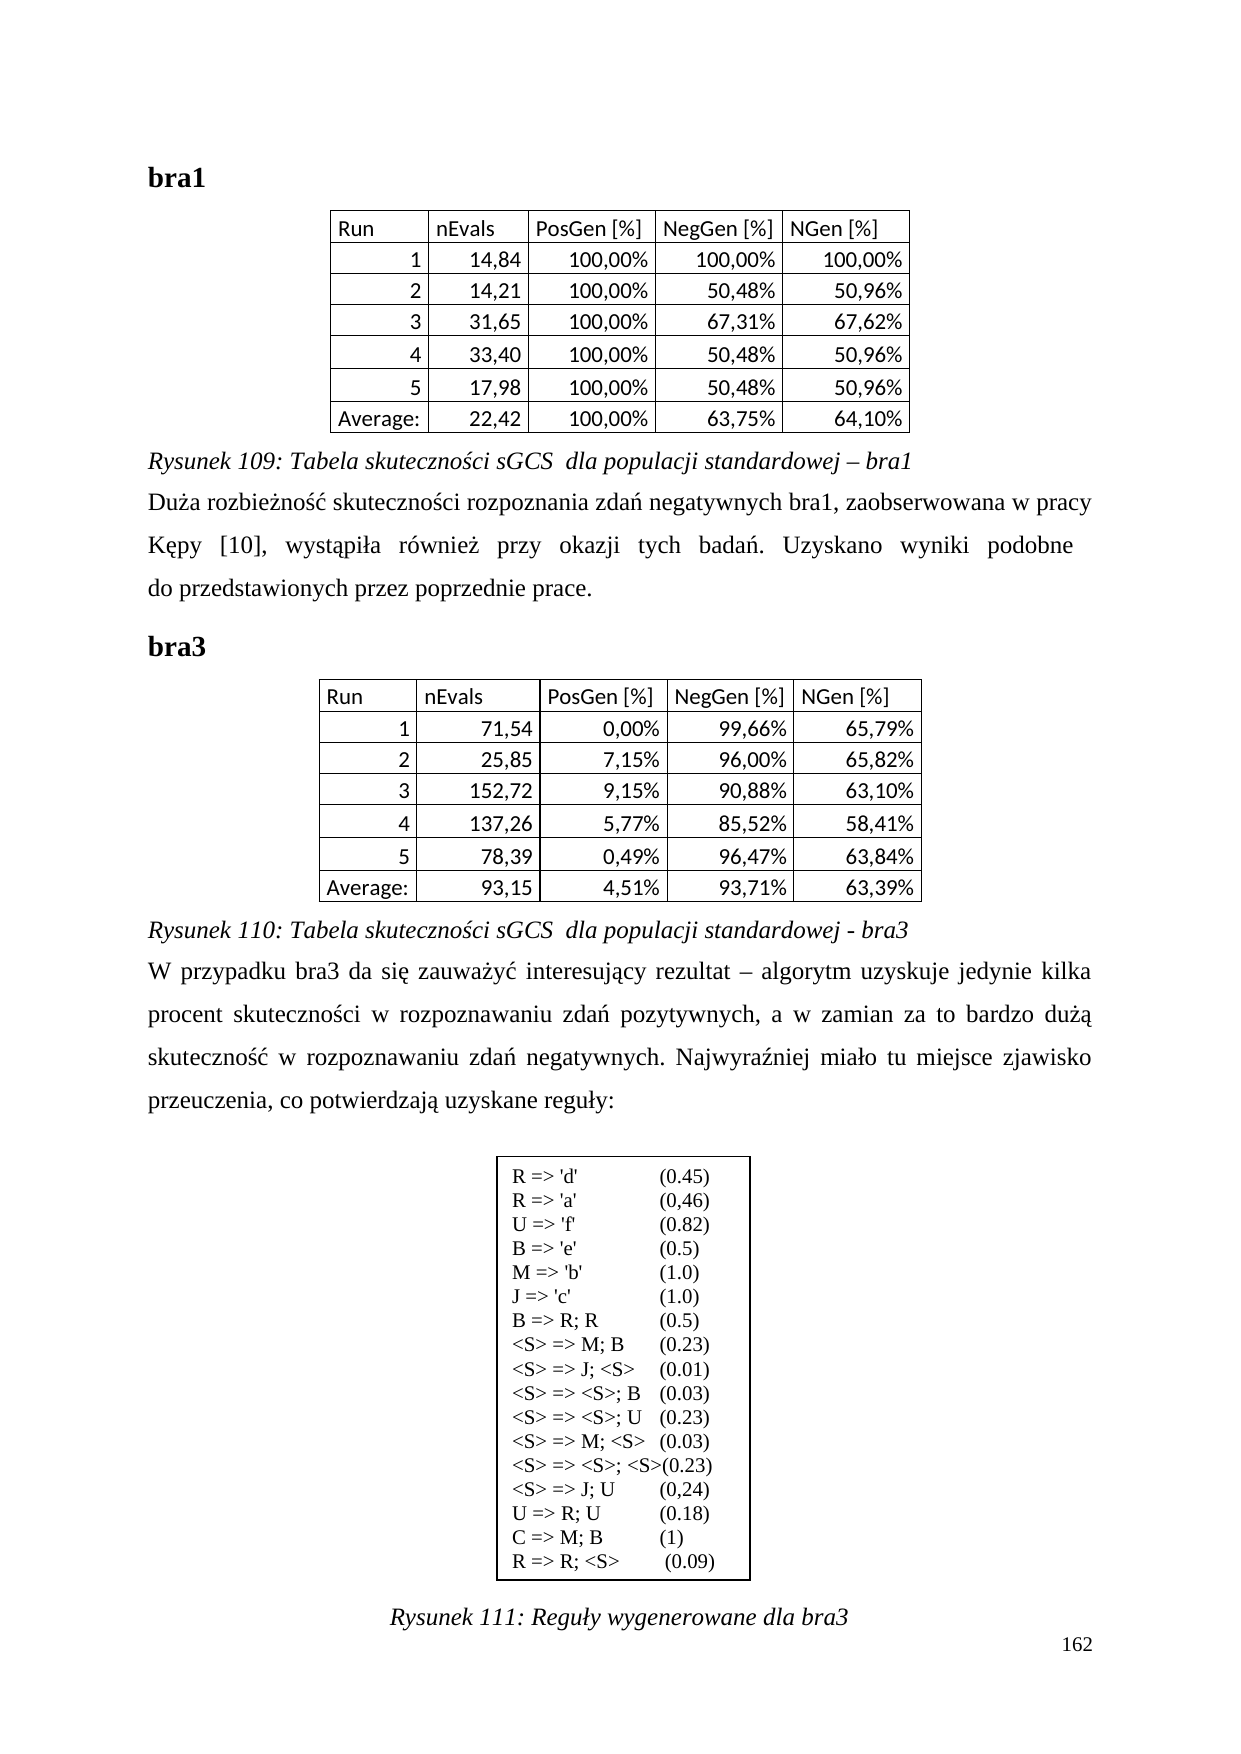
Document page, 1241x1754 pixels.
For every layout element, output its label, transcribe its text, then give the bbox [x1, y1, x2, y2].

text bra1 [148, 160, 1093, 194]
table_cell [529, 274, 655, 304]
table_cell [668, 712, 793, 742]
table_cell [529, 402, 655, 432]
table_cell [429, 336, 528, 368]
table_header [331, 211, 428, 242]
text W przypadku bra3 da się zauważyć interesujący rezultat – algorytm uzyskuje jedynie kilka procent skuteczności w rozpoznawaniu zdań pozytywnych, a w zamian za to bardzo dużą skuteczność w rozpoznawaniu zdań negatywnych. Najwyraźniej miało tu miejsce zjawisko przeuczenia, co potwierdzają uzyskane reguły: [148, 956, 1093, 1114]
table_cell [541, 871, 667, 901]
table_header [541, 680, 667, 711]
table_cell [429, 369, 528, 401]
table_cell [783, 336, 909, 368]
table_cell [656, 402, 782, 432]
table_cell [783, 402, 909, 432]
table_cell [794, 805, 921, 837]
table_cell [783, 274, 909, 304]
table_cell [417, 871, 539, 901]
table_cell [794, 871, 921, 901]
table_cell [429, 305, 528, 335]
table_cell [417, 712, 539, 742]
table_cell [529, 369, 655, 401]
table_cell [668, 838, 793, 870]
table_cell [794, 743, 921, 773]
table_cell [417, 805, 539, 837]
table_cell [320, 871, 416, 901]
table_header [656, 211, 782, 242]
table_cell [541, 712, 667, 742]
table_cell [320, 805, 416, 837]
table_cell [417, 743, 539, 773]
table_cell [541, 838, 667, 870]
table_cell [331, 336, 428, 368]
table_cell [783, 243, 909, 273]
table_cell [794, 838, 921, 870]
text Duża rozbieżność skuteczności rozpoznania zdań negatywnych bra1, zaobserwowana w pracy Kępy, wystąpiła również przy okazji tych badań. Uzyskano wyniki podobne do przedstawionych przez poprzednie prace. [148, 487, 1093, 602]
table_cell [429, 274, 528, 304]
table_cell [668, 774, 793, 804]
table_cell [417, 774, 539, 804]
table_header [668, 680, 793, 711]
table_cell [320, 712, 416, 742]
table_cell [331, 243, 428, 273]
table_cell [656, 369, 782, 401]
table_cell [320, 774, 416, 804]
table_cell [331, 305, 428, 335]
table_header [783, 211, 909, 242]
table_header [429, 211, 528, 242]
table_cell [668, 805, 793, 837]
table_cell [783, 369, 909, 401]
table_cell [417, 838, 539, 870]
text Rysunek 109: Tabela skuteczności sGCS dla populacji standardowej – bra1 [148, 446, 1093, 474]
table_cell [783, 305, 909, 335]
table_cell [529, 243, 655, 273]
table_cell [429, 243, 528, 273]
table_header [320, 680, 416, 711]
text bra3 [148, 629, 1093, 662]
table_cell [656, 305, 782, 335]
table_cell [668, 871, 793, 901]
text Rysunek 110: Tabela skuteczności sGCS dla populacji standardowej - bra3 [148, 915, 1093, 943]
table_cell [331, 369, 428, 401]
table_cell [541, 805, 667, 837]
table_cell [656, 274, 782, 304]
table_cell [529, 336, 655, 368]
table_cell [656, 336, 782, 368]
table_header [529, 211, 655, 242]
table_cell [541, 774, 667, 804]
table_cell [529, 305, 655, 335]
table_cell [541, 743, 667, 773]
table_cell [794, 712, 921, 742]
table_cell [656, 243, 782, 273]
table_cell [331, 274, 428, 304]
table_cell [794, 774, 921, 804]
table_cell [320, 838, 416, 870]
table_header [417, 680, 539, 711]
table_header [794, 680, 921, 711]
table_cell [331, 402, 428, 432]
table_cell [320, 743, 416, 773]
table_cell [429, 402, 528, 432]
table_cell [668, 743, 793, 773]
